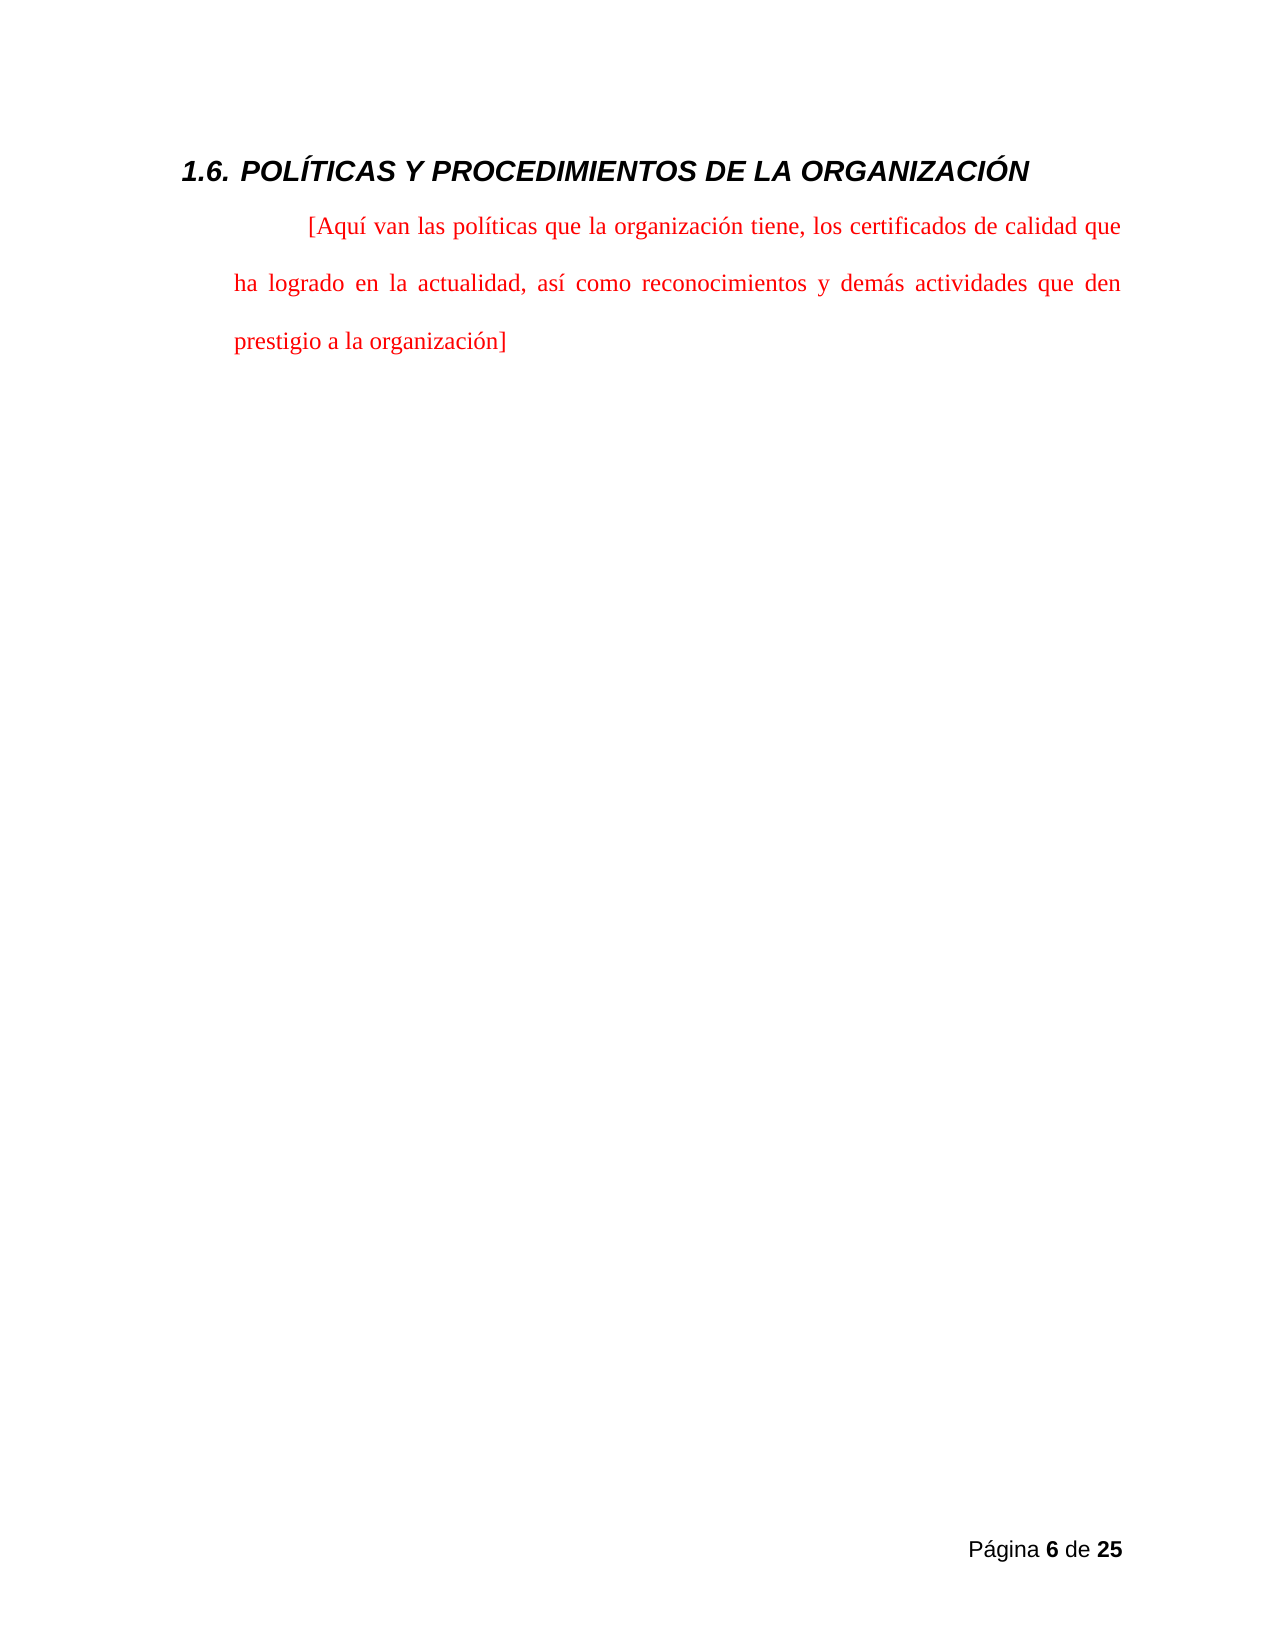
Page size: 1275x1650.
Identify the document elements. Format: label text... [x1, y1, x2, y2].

text [Aquí van las políticas que la organización tiene, los certificados de calidad que ha logrado en la actualidad, así como reconocimientos y demás actividades que den prestigio a la organización] [234, 211, 1122, 354]
subtitle POLÍTICAS Y PROCEDIMIENTOS DE LA ORGANIZACIÓN [181, 154, 1122, 188]
